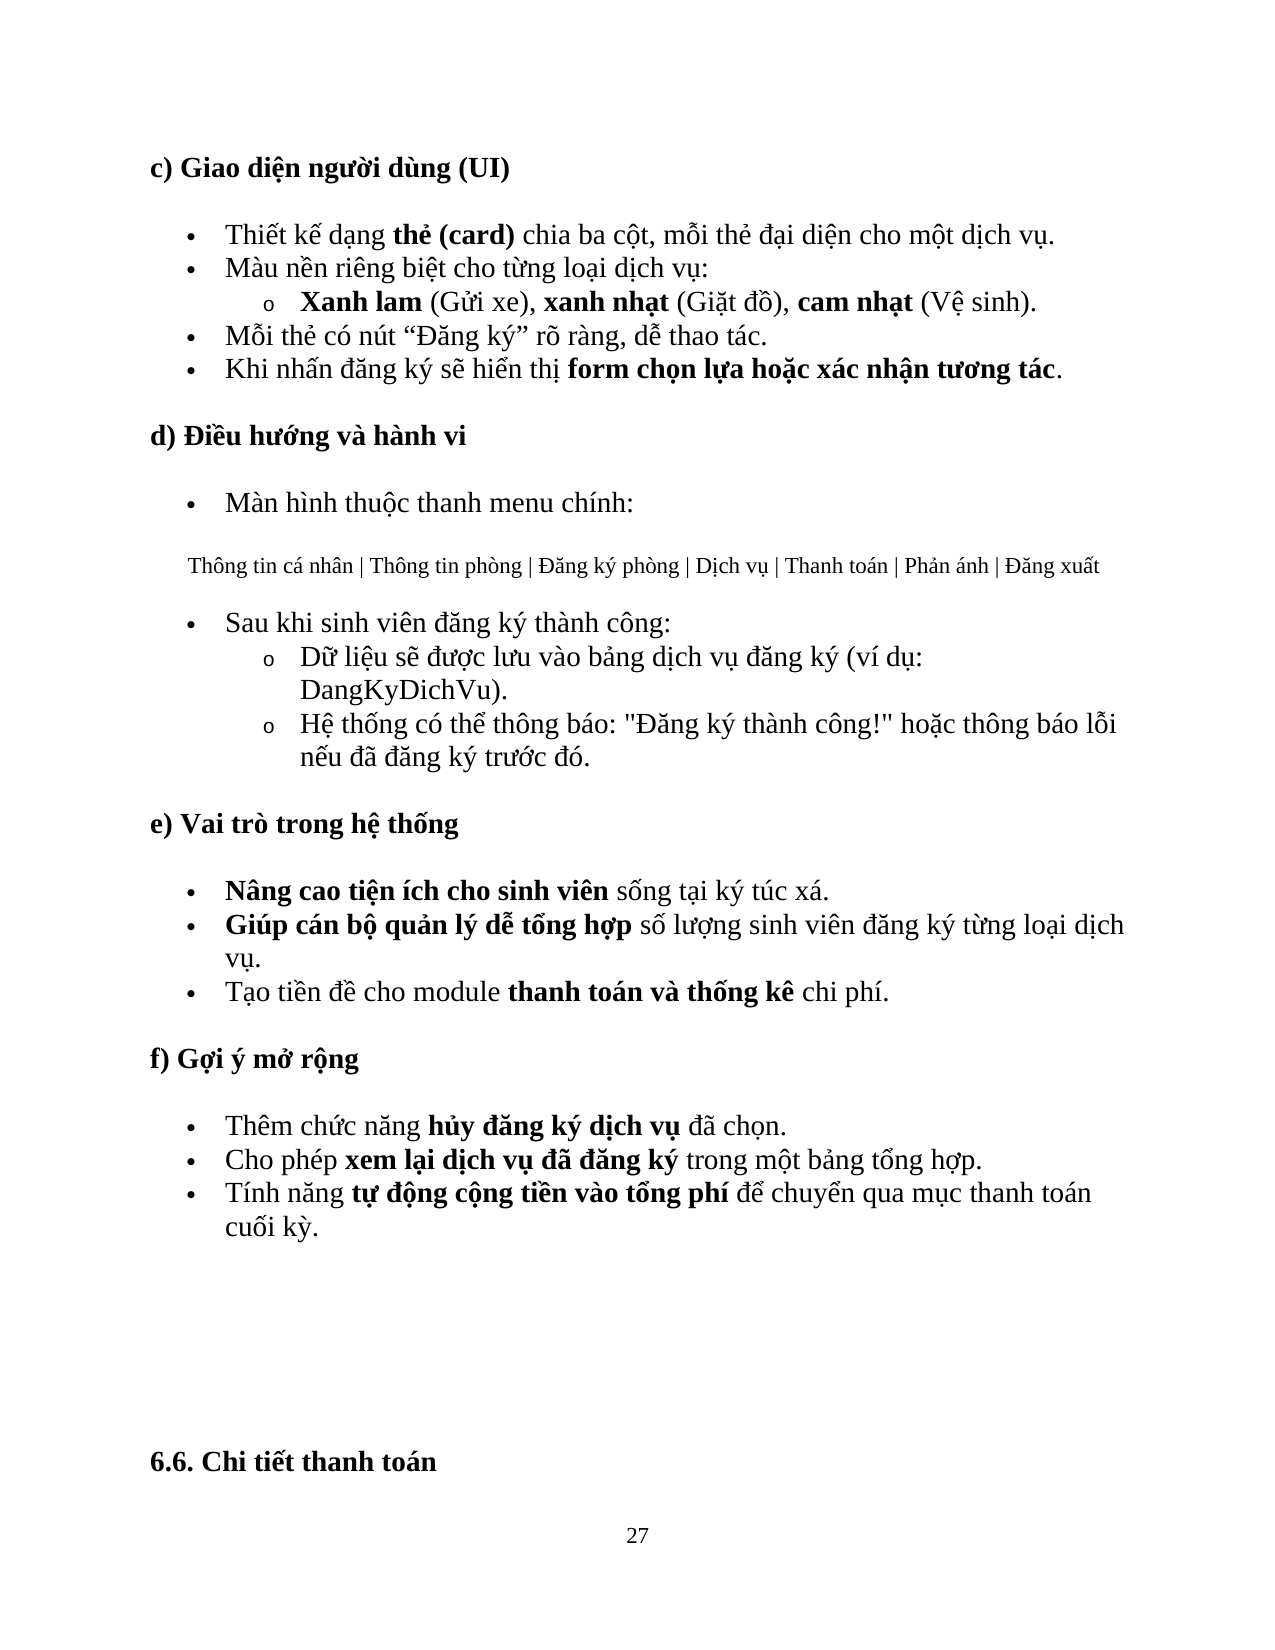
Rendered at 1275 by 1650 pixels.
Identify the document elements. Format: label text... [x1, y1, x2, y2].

text Thông tin cá nhân | Thông tin phòng | Đăng ký phòng | Dịch vụ | Thanh toán | Phản ánh | Đăng xuất [187, 552, 1125, 579]
text d) Điều hướng và hành vi [150, 418, 1125, 452]
text e) Vai trò trong hệ thống [150, 806, 1125, 840]
list Khi nhấn đăng ký sẽ hiển thị form chọn lựa hoặc xác nhận tương tác. [187, 351, 1125, 385]
list Giúp cán bộ quản lý dễ tổng hợp số lượng sinh viên đăng ký từng loại dịch vụ. [187, 907, 1125, 974]
list Hệ thống có thể thông báo: "Đăng ký thành công!" hoặc thông báo lỗi nếu đã đăng ký trước đó. [262, 706, 1125, 773]
list Tính năng tự động cộng tiền vào tổng phí để chuyển qua mục thanh toán cuối kỳ. [187, 1175, 1125, 1242]
list Cho phép xem lại dịch vụ đã đăng ký trong một bảng tổng hợp. [187, 1142, 1125, 1175]
list Tạo tiền đề cho module thanh toán và thống kê chi phí. [187, 974, 1125, 1008]
list Xanh lam (Gửi xe), xanh nhạt (Giặt đồ), cam nhạt (Vệ sinh). [262, 284, 1125, 318]
text c) Giao diện người dùng (UI) [150, 150, 1125, 183]
text 6.6. Chi tiết thanh toán [150, 1444, 1125, 1477]
list Dữ liệu sẽ được lưu vào bảng dịch vụ đăng ký (ví dụ: DangKyDichVu). [262, 639, 1125, 706]
list Sau khi sinh viên đăng ký thành công: [187, 605, 1125, 639]
list Nâng cao tiện ích cho sinh viên sống tại ký túc xá. [187, 873, 1125, 907]
text f) Gợi ý mở rộng [150, 1041, 1125, 1075]
list Mỗi thẻ có nút “Đăng ký” rõ ràng, dễ thao tác. [187, 318, 1125, 351]
list Thêm chức năng hủy đăng ký dịch vụ đã chọn. [187, 1108, 1125, 1142]
list Màn hình thuộc thanh menu chính: [187, 485, 1125, 519]
list Thiết kế dạng thẻ (card) chia ba cột, mỗi thẻ đại diện cho một dịch vụ. [187, 217, 1125, 251]
list Màu nền riêng biệt cho từng loại dịch vụ: [187, 251, 1125, 284]
